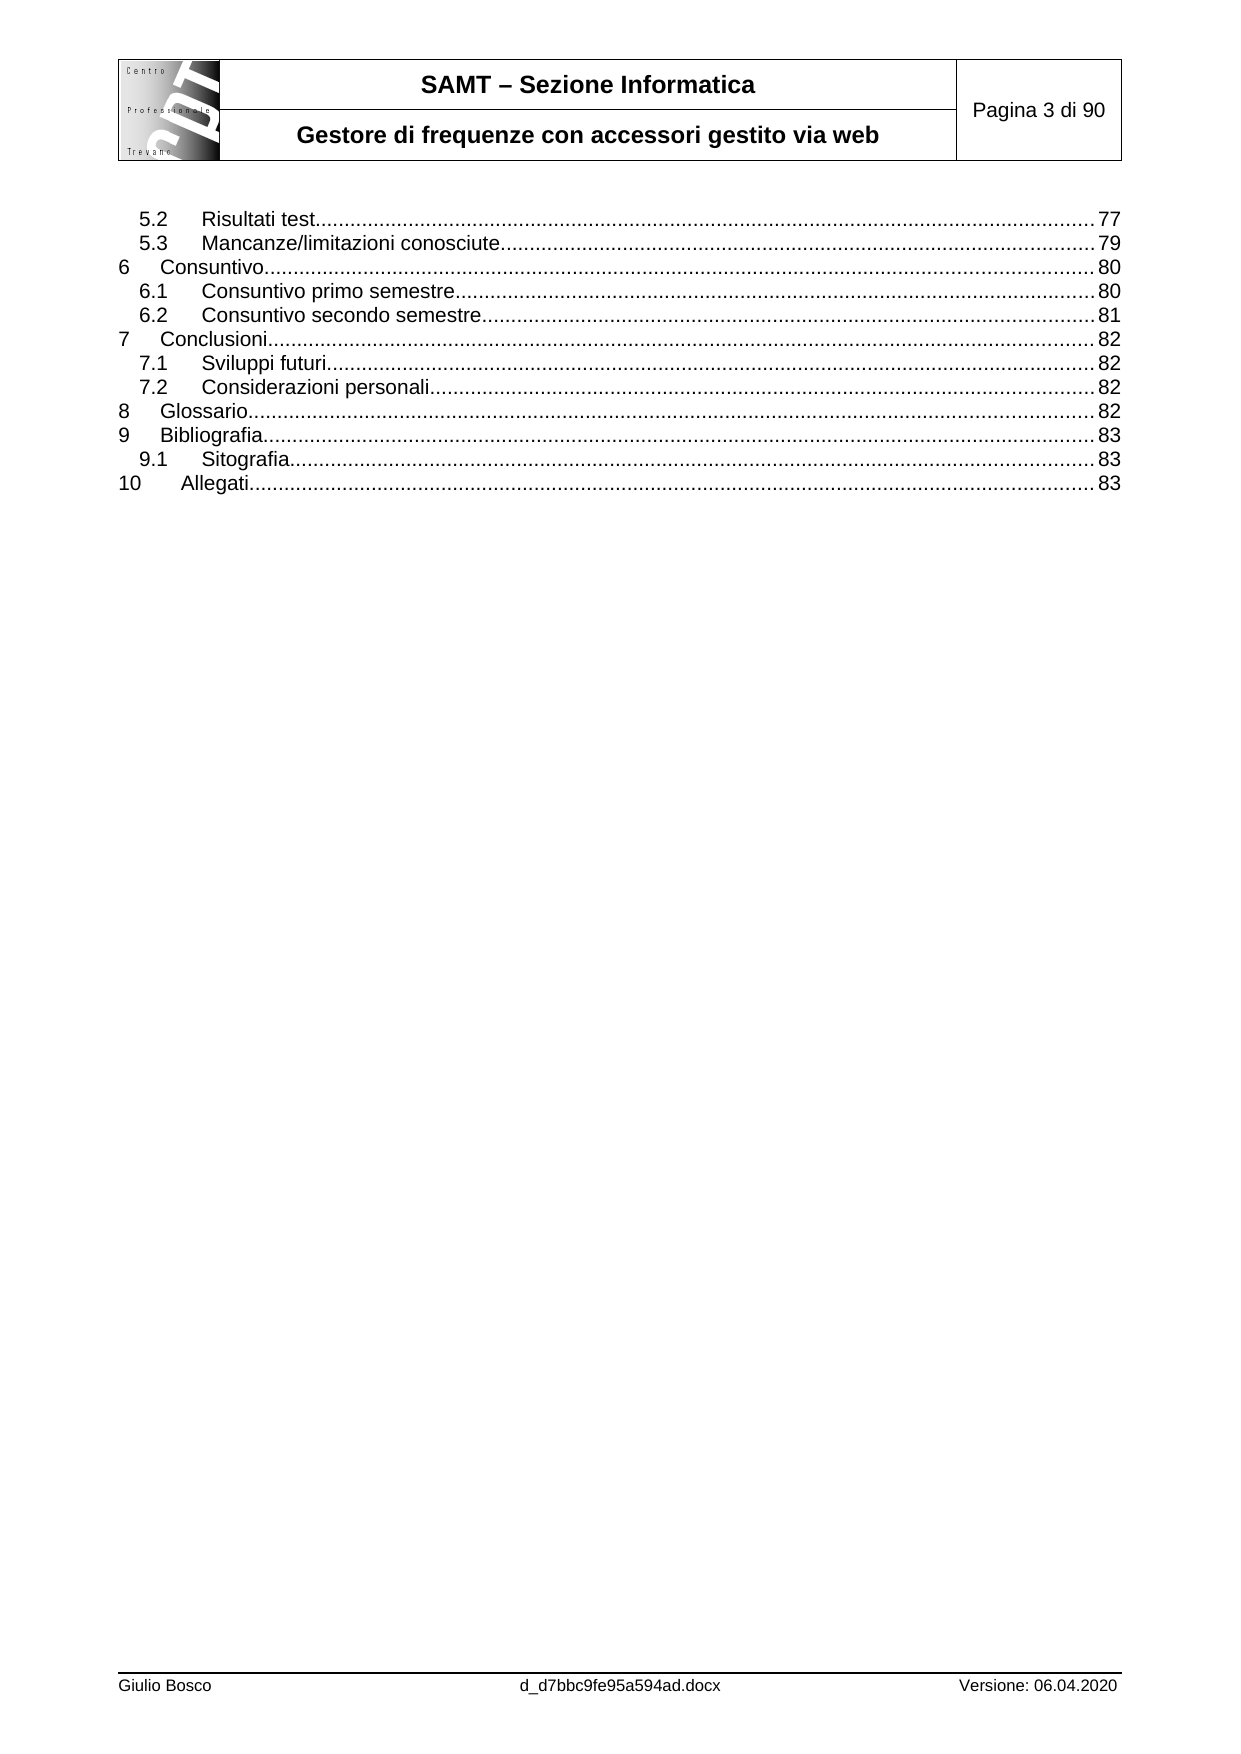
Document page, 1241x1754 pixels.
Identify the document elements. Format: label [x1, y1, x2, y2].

picture [119, 60, 220, 160]
